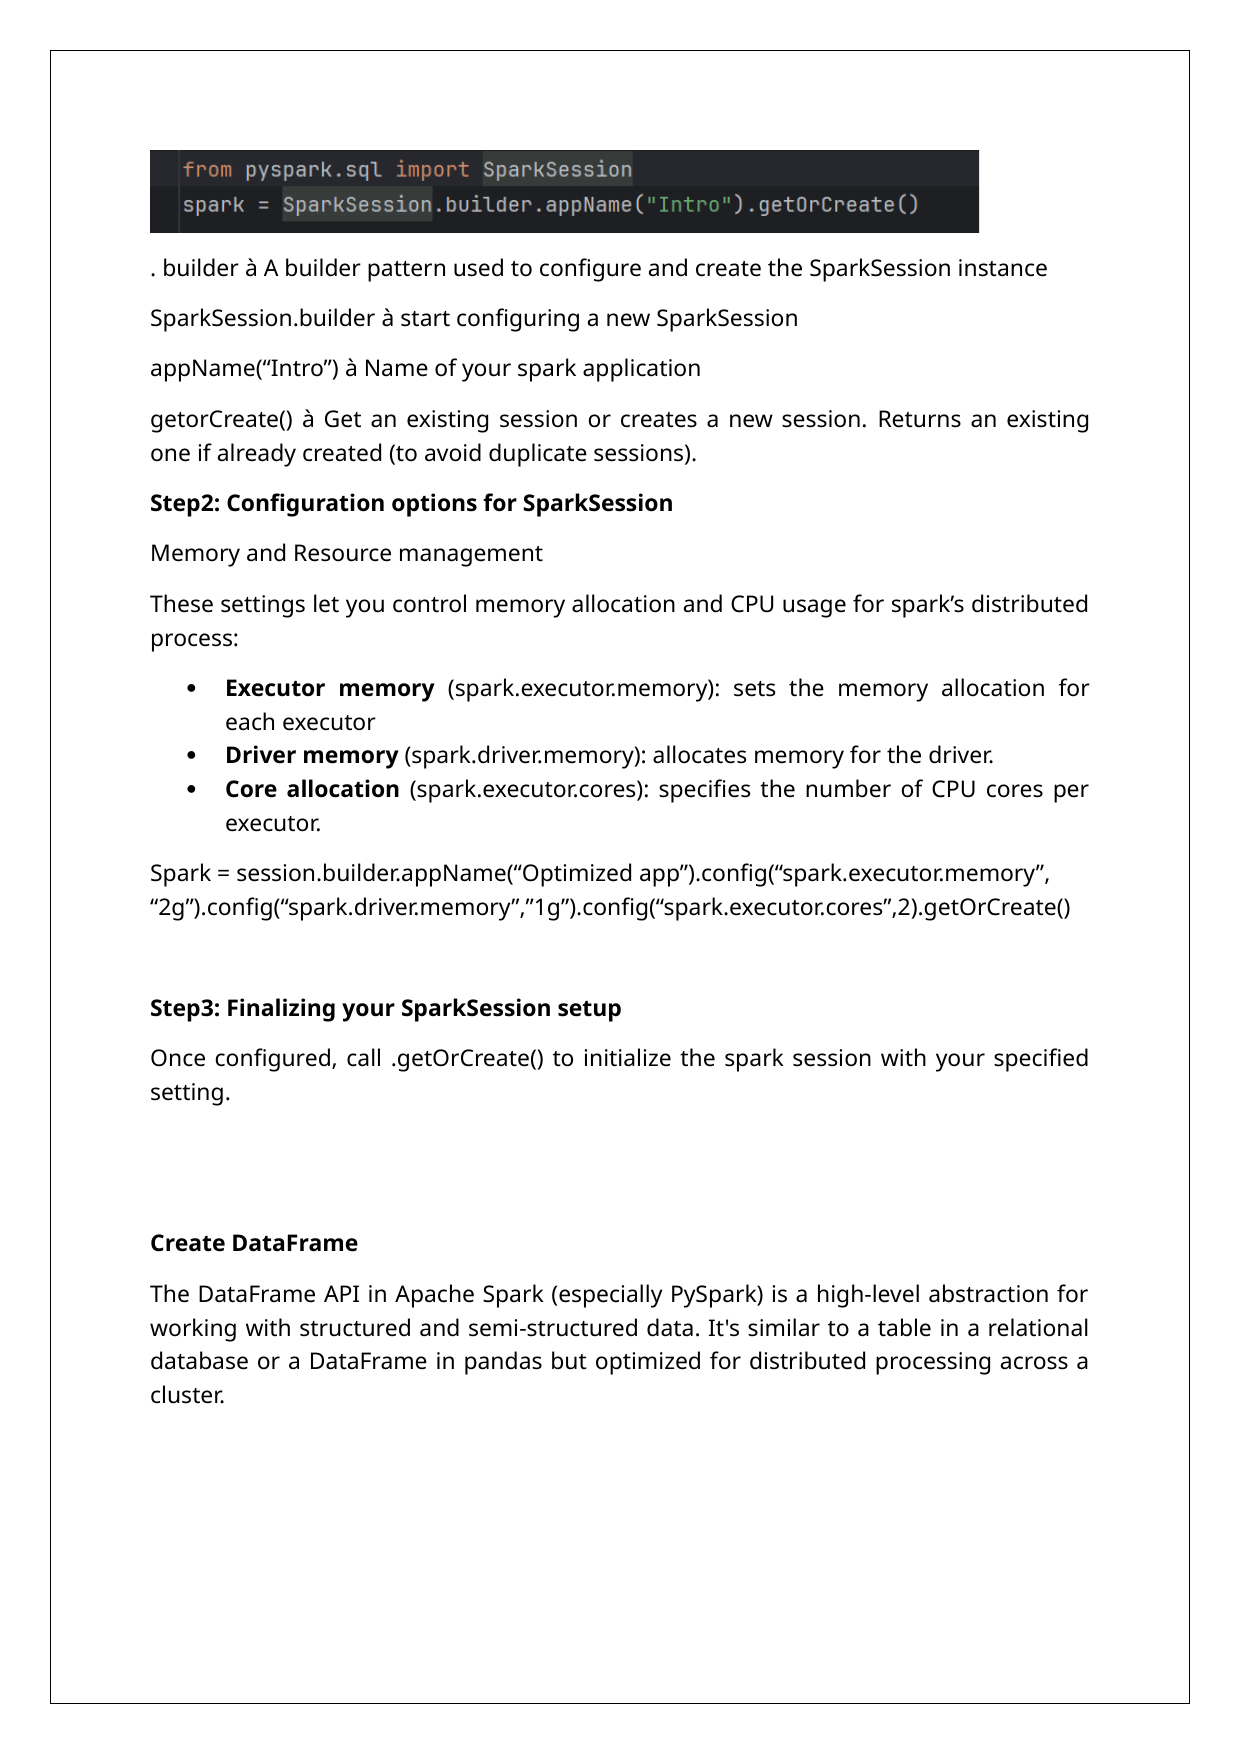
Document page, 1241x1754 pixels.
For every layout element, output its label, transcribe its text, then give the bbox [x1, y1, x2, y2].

list Driver memory (spark.driver.memory): allocates memory for the driver. [187, 739, 1090, 771]
list Core allocation (spark.executor.cores): specifies the number of CPU cores per executor. [187, 773, 1090, 838]
text Spark = session.builder.appName(“Optimized app”).config(“spark.executor.memory”, “2g”).config(“spark.driver.memory”,”1g”).config(“spark.executor.cores”,2).getOrCreate() [150, 857, 1090, 922]
text Create DataFrame [150, 1227, 1090, 1258]
text . builder à A builder pattern used to configure and create the SparkSession instance [150, 251, 1090, 283]
text Once configured, call .getOrCreate() to initialize the spark session with your specified setting. [150, 1042, 1090, 1107]
text These settings let you control memory allocation and CPU usage for spark’s distributed process: [150, 588, 1090, 653]
text The DataFrame API in Apache Spark (especially PySpark) is a high-level abstraction for working with structured and semi-structured data. It's similar to a table in a relational database or a DataFrame in pandas but optimized for distributed processing across a cluster. [150, 1278, 1090, 1410]
text getorCreate() à Get an existing session or creates a new session. Returns an existing one if already created (to avoid duplicate sessions). [150, 403, 1090, 468]
text Step3: Finalizing your SparkSession setup [150, 992, 1090, 1023]
text Memory and Resource management [150, 537, 1090, 568]
list Executor memory (spark.executor.memory): sets the memory allocation for each executor [187, 672, 1090, 737]
text Step2: Configuration options for SparkSession [150, 487, 1090, 518]
text SparkSession.builder à start configuring a new SparkSession [150, 302, 1090, 333]
text appName(“Intro”) à Name of your spark application [150, 352, 1090, 383]
picture [150, 150, 980, 233]
